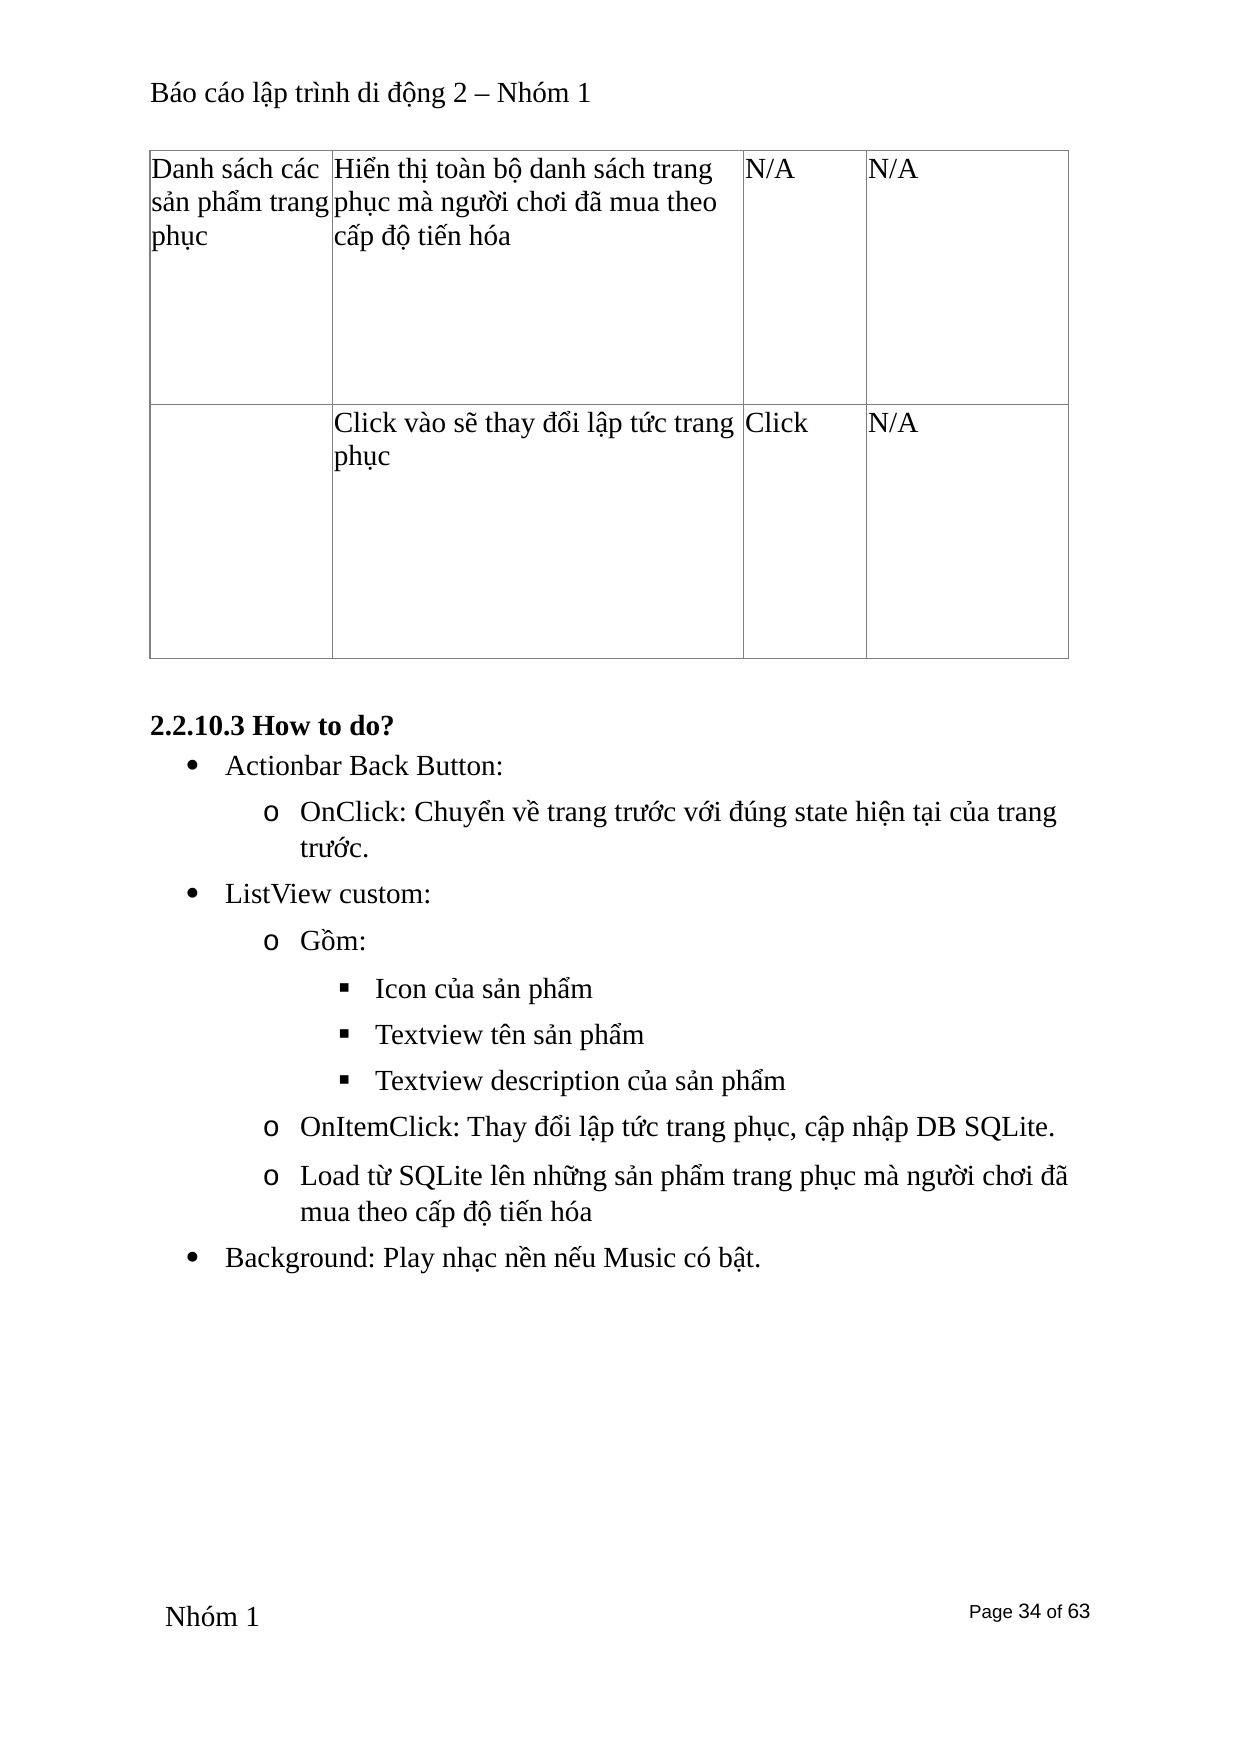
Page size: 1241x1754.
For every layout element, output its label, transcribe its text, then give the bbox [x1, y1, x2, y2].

table_cell N/A [867, 151, 1068, 404]
table_cell [151, 405, 332, 657]
list Actionbar Back Button: [187, 748, 1090, 782]
list Icon của sản phẩm [337, 971, 1090, 1005]
table_cell Click [744, 405, 866, 657]
table_cell N/A [744, 151, 866, 404]
list Background: Play nhạc nền nếu Music có bật. [187, 1240, 1090, 1274]
list Gồm: [262, 923, 1090, 959]
list OnItemClick: Thay đổi lập tức trang phục, cập nhập DB SQLite. [262, 1109, 1090, 1146]
list Textview description của sản phẩm [337, 1063, 1090, 1097]
list Textview tên sản phẩm [337, 1017, 1090, 1051]
table_cell N/A [867, 405, 1068, 657]
list ListView custom: [187, 876, 1090, 910]
table_cell Click vào sẽ thay đổi lập tức trang phục [333, 405, 743, 657]
list Load từ SQLite lên những sản phẩm trang phục mà người chơi đã mua theo cấp độ tiến hóa [262, 1158, 1090, 1228]
table_cell Hiển thị toàn bộ danh sách trang phục mà người chơi đã mua theo cấp độ tiến hóa [333, 151, 743, 404]
table_cell Danh sách các sản phẩm trang phục [151, 151, 332, 404]
subtitle 2.2.10.3 How to do? [150, 708, 1090, 742]
list OnClick: Chuyển về trang trước với đúng state hiện tại của trang trước. [262, 794, 1090, 864]
